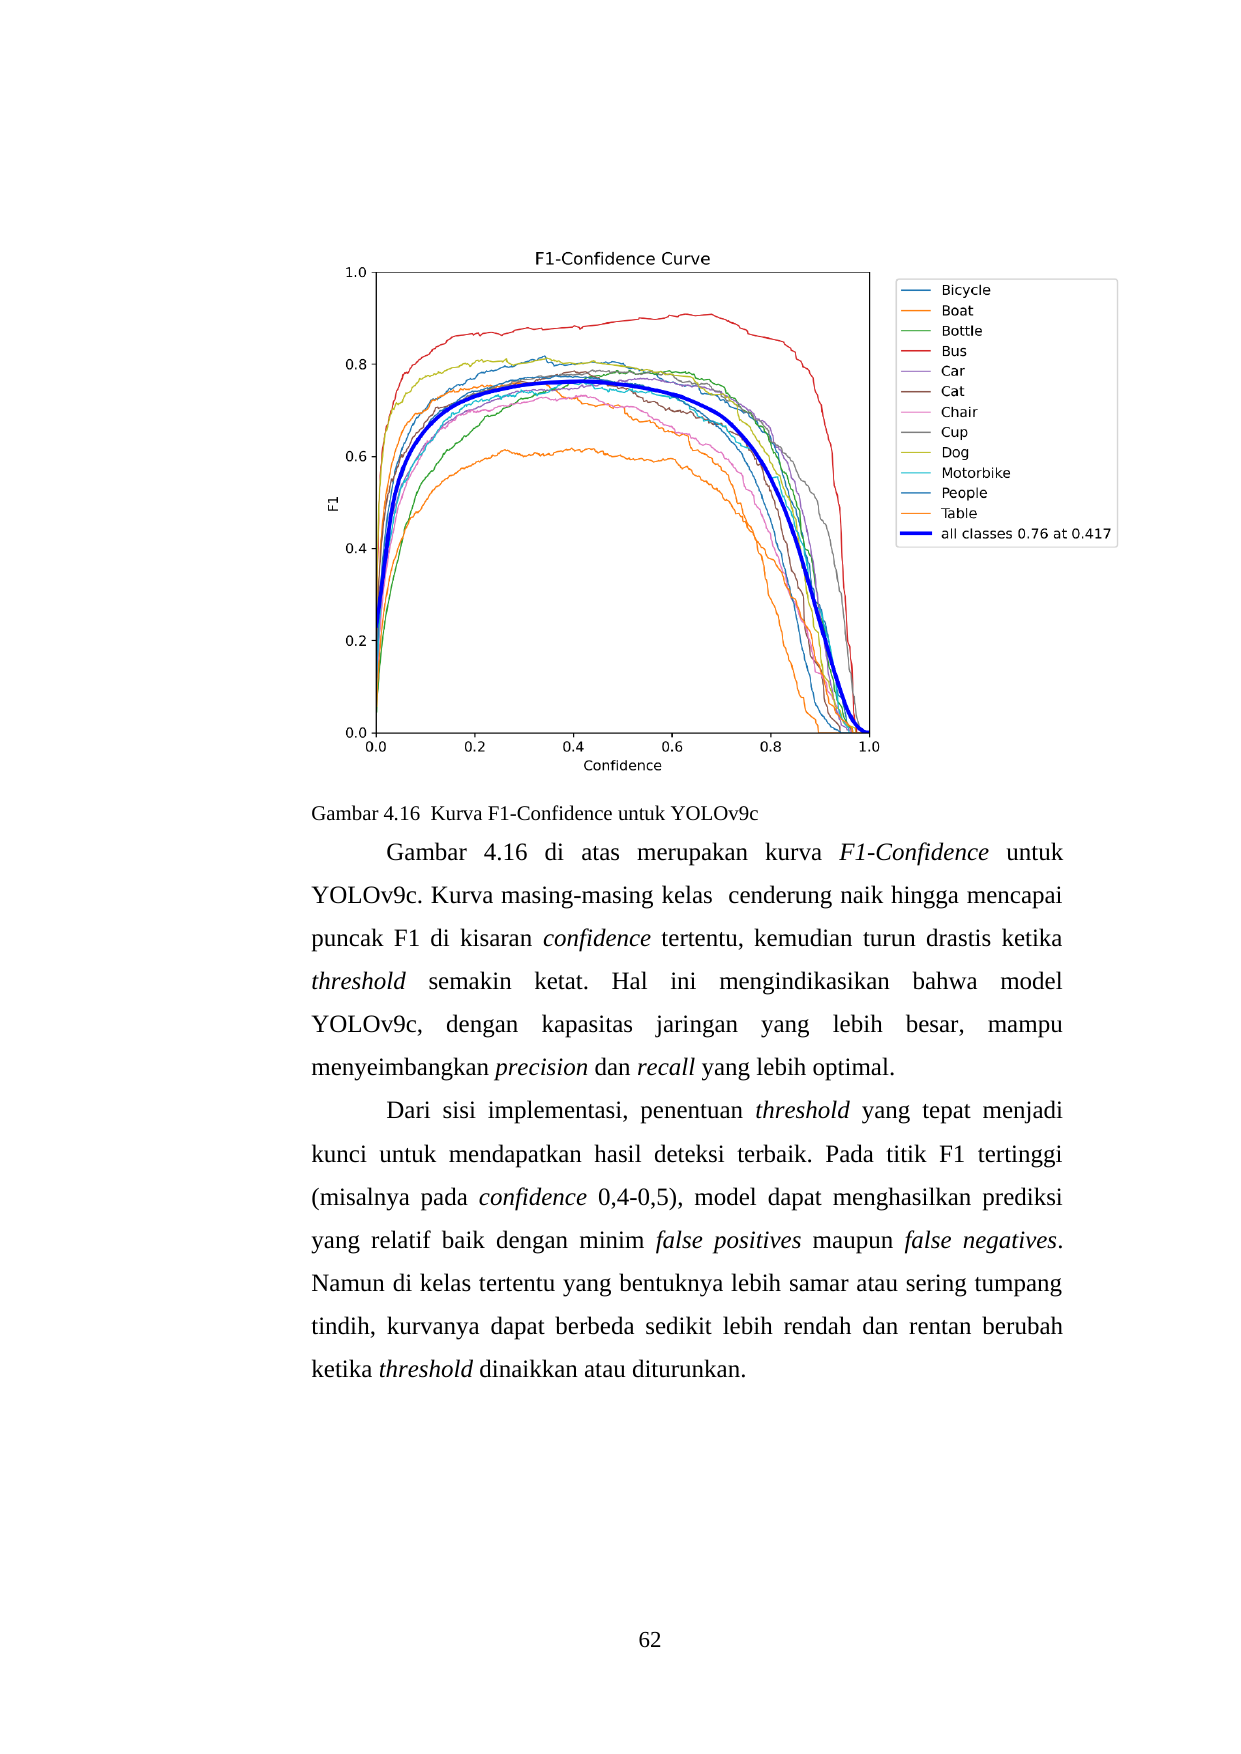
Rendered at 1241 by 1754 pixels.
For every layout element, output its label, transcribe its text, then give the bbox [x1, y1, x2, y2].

text Gambar 4.16 di atas merupakan kurva F1-Confidence untuk YOLOv9c. Kurva masing-masing kelas cenderung naik hingga mencapai puncak F1 di kisaran confidence tertentu, kemudian turun drastis ketika threshold semakin ketat. Hal ini mengindikasikan bahwa model YOLOv9c, dengan kapasitas jaringan yang lebih besar, mampu menyeimbangkan precision dan recall yang lebih optimal. [311, 837, 1063, 1081]
text Gambar 4.16 Kurva F1-Confidence untuk YOLOv9c [311, 801, 1063, 825]
text Dari sisi implementasi, penentuan threshold yang tepat menjadi kunci untuk mendapatkan hasil deteksi terbaik. Pada titik F1 tertinggi (misalnya pada confidence 0,4-0,5), model dapat menghasilkan prediksi yang relatif baik dengan minim false positives maupun false negatives. Namun di kelas tertentu yang bentuknya lebih samar atau sering tumpang tindih, kurvanya dapat berbeda sedikit lebih rendah dan rentan berubah ketika threshold dinaikkan atau diturunkan. [311, 1096, 1063, 1383]
picture [311, 236, 1138, 788]
